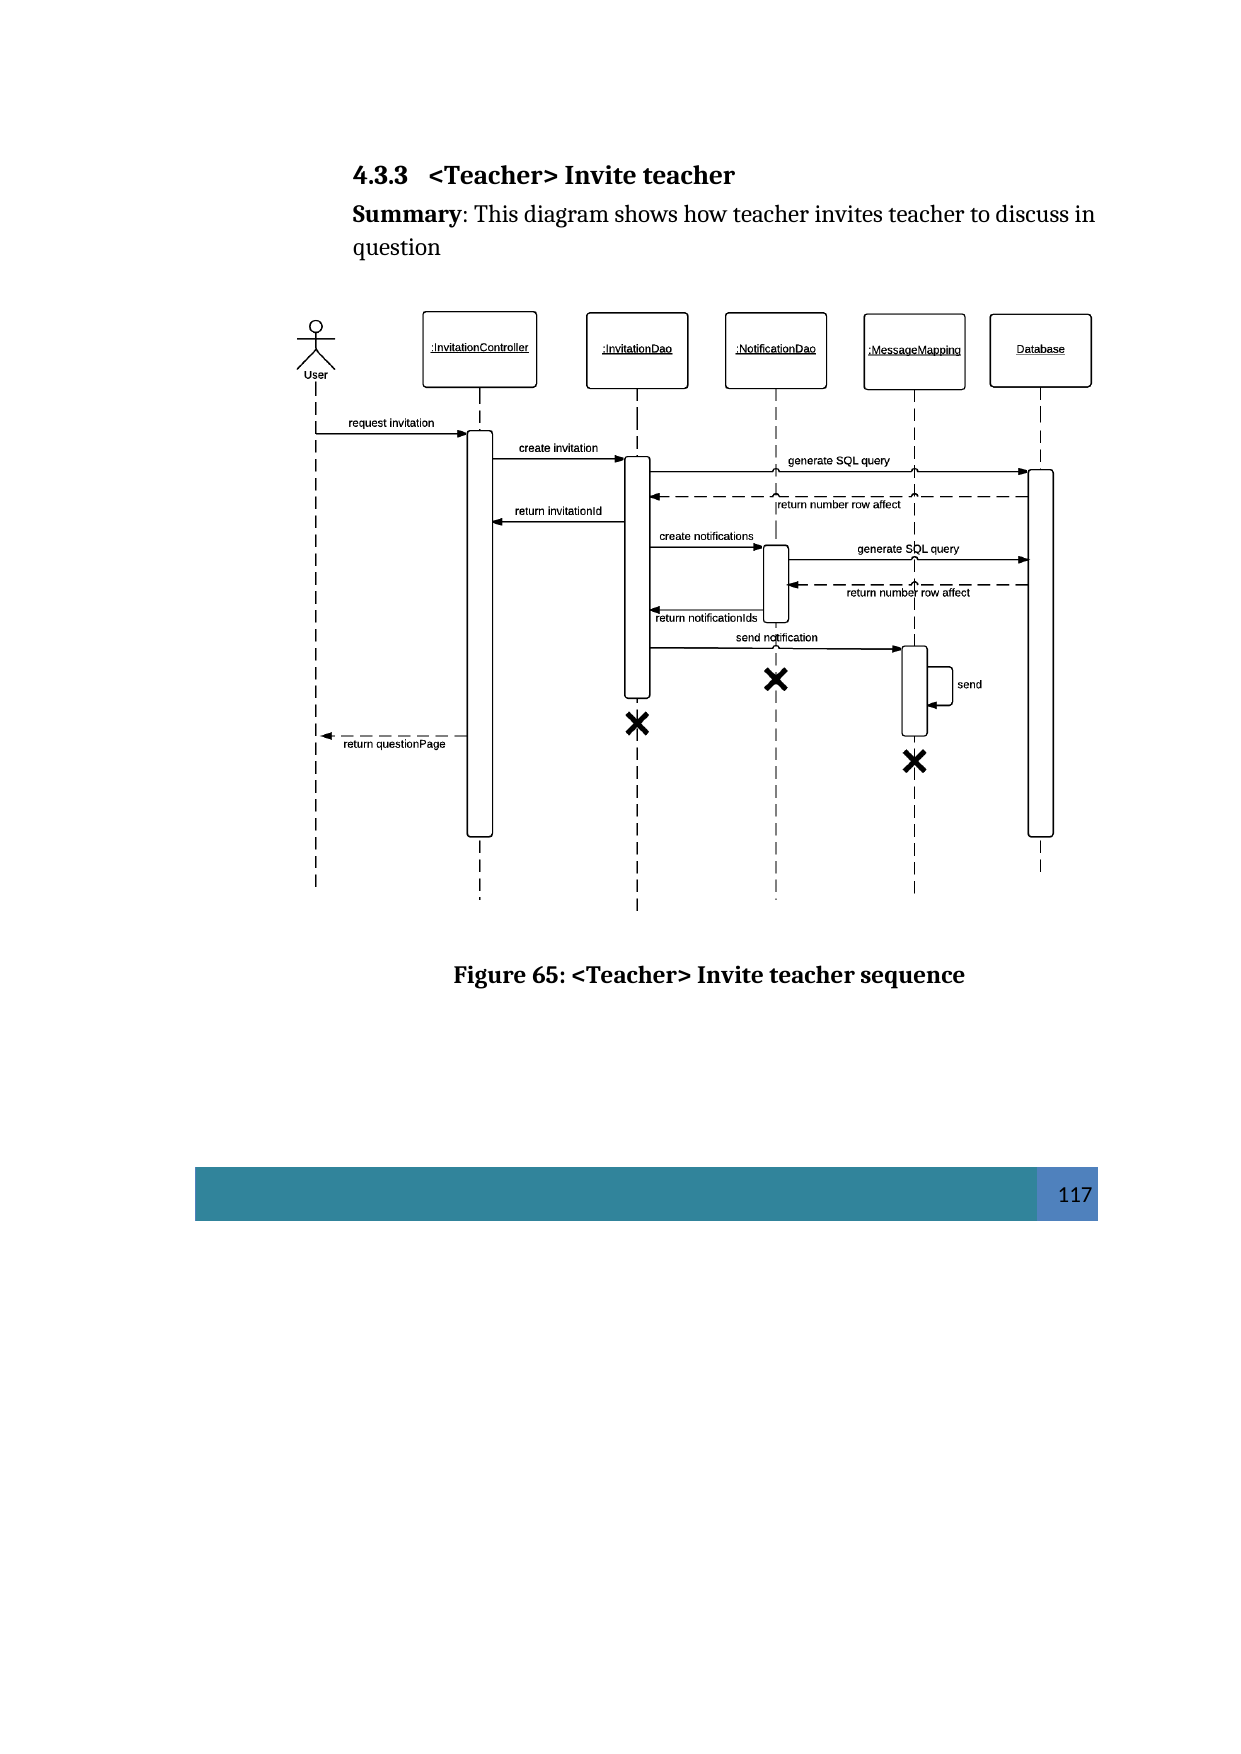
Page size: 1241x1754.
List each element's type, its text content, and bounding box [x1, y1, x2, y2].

picture [221, 286, 1116, 936]
text Figure 65: <Teacher> Invite teacher sequence [222, 961, 1122, 990]
subtitle <Teacher> Invite teacher [353, 160, 1122, 191]
text Summary: This diagram shows how teacher invites teacher to discuss in question [353, 200, 1122, 261]
